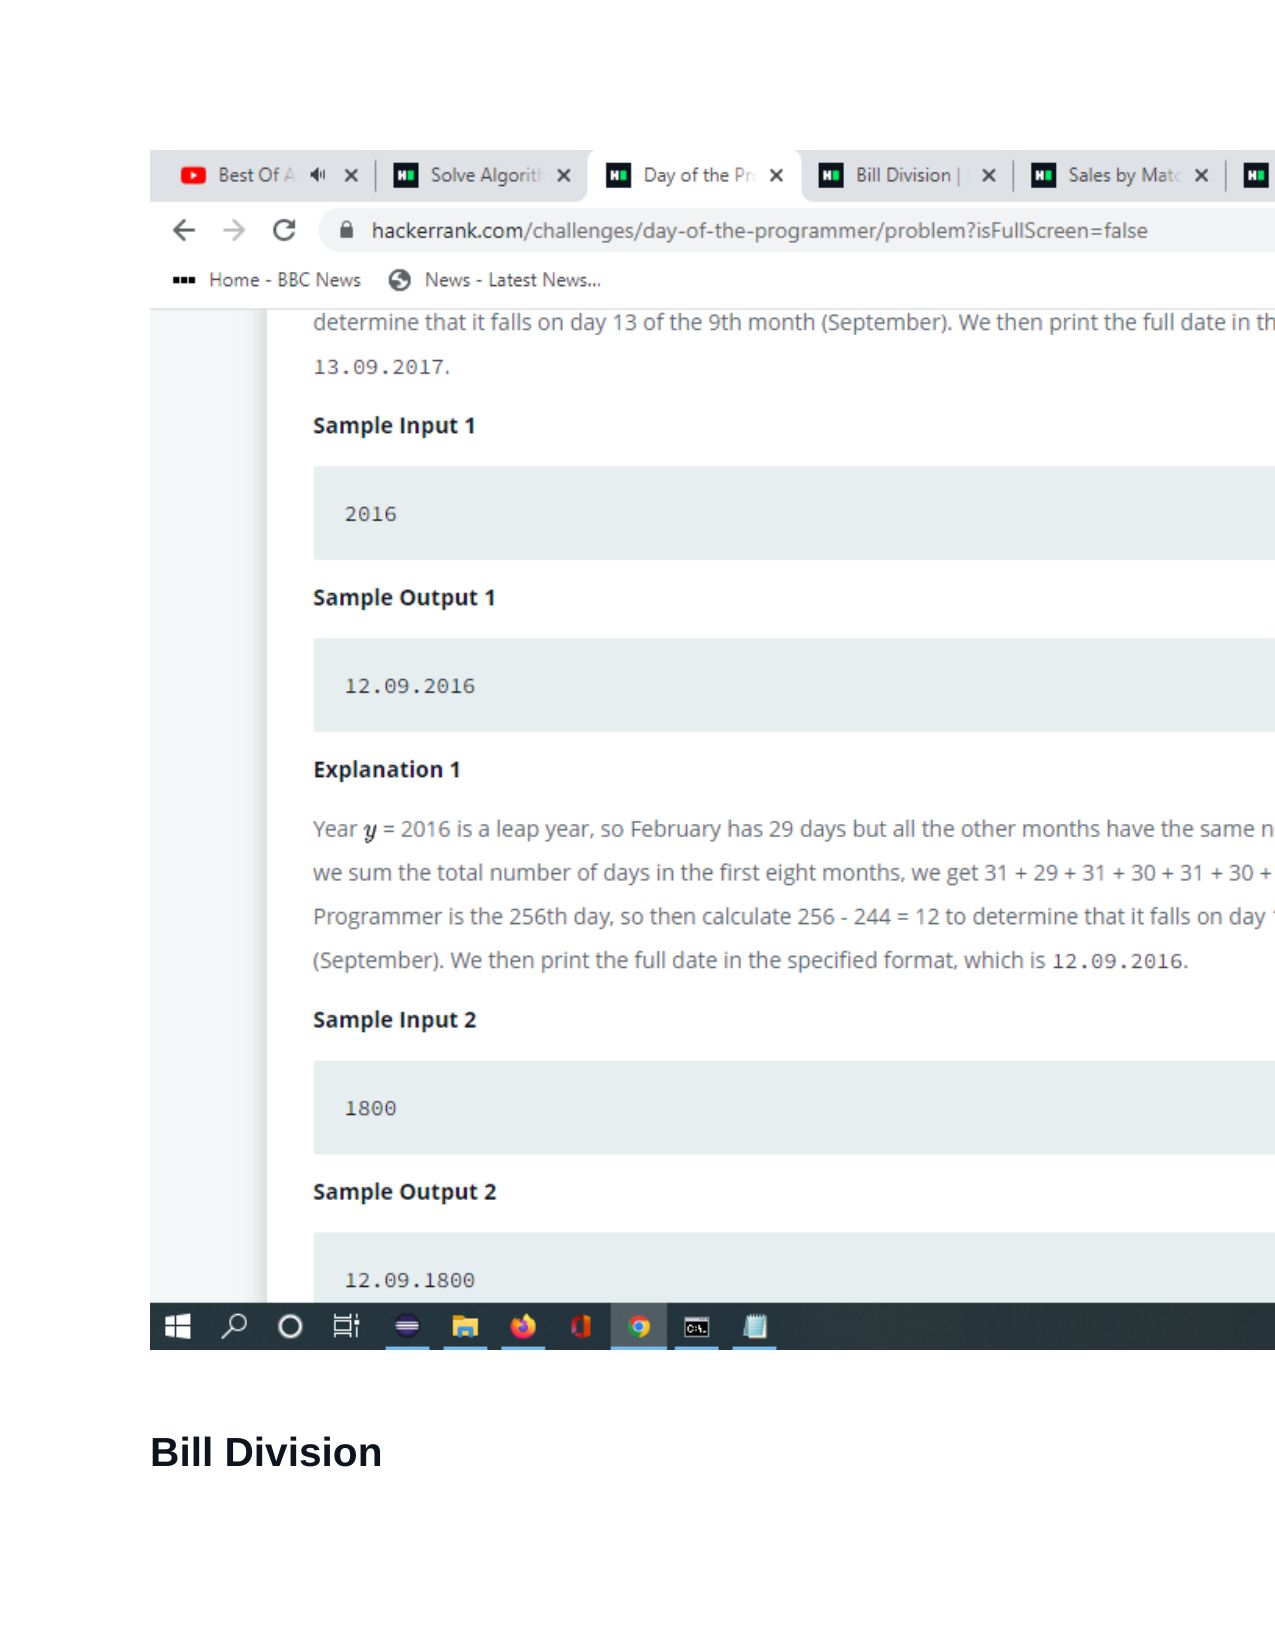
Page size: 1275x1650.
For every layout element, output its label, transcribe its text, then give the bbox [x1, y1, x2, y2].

picture [150, 150, 1275, 1350]
subtitle Bill Division [150, 1428, 1125, 1475]
